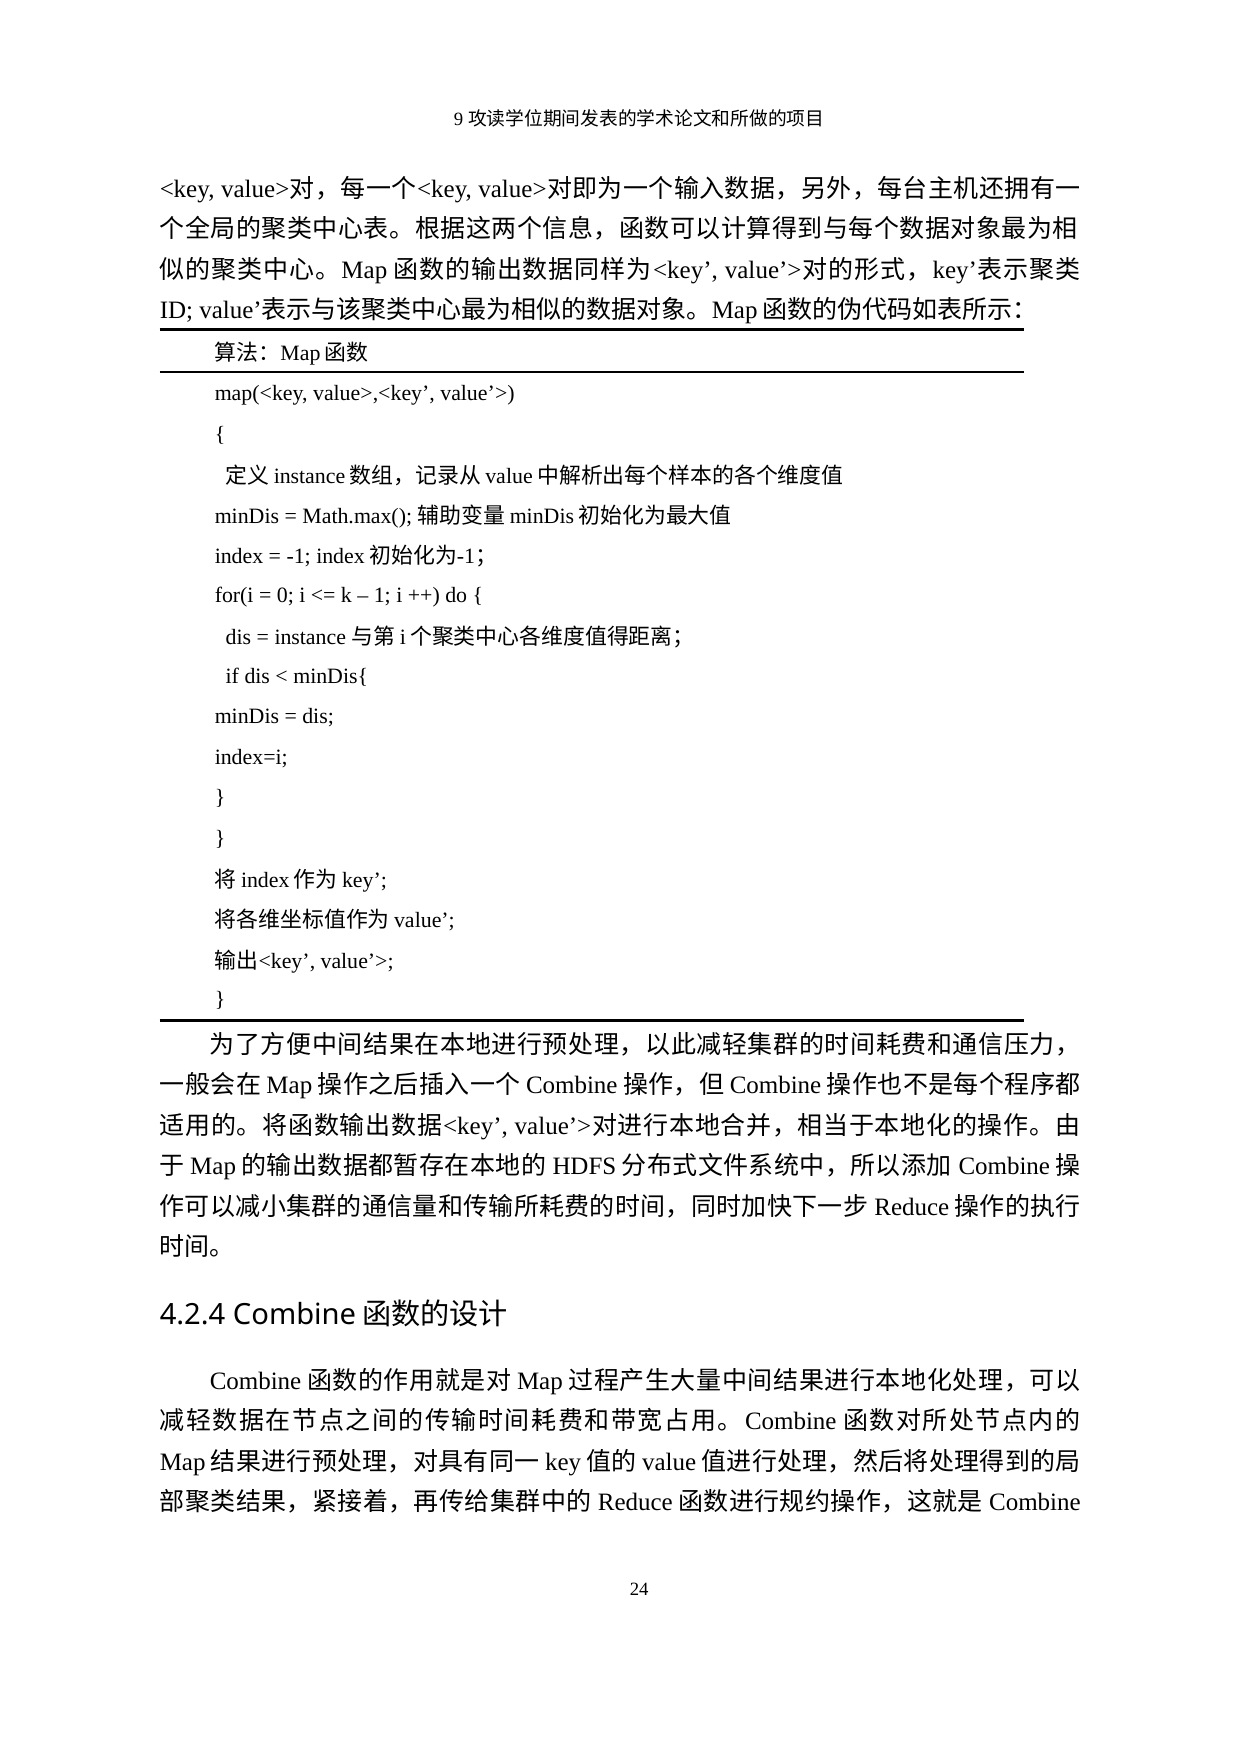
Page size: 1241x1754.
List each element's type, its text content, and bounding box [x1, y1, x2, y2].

table_cell map(<key, value>,<key’, value’>) { 定义instance数组，记录从value中解析出每个样本的各个维度值 minDis = Math.max(); 辅助变量minDis初始化为最大值 index = -1; index初始化为-1； for(i = 0; i <= k – 1; i ++) do { dis = instance 与第i个聚类中心各维度值得距离； if dis < minDis{ minDis = dis; index=i; } } 将index作为key’; 将各维坐标值作为value’; 输出<key’, value’>; } [160, 373, 1024, 1019]
text 为了方便中间结果在本地进行预处理，以此减轻集群的时间耗费和通信压力，一般会在Map操作之后插入一个Combine操作，但Combine操作也不是每个程序都适用的。将函数输出数据<key’, value’>对进行本地合并，相当于本地化的操作。由于Map的输出数据都暂存在本地的HDFS分布式文件系统中，所以添加Combine操作可以减小集群的通信量和传输所耗费的时间，同时加快下一步Reduce操作的执行时间。 [159, 1022, 1081, 1265]
subtitle 4.2.4 Combine函数的设计 [159, 1271, 1081, 1352]
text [159, 1358, 1081, 1520]
table_header 算法：Map函数 [160, 331, 1024, 371]
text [159, 166, 1081, 328]
